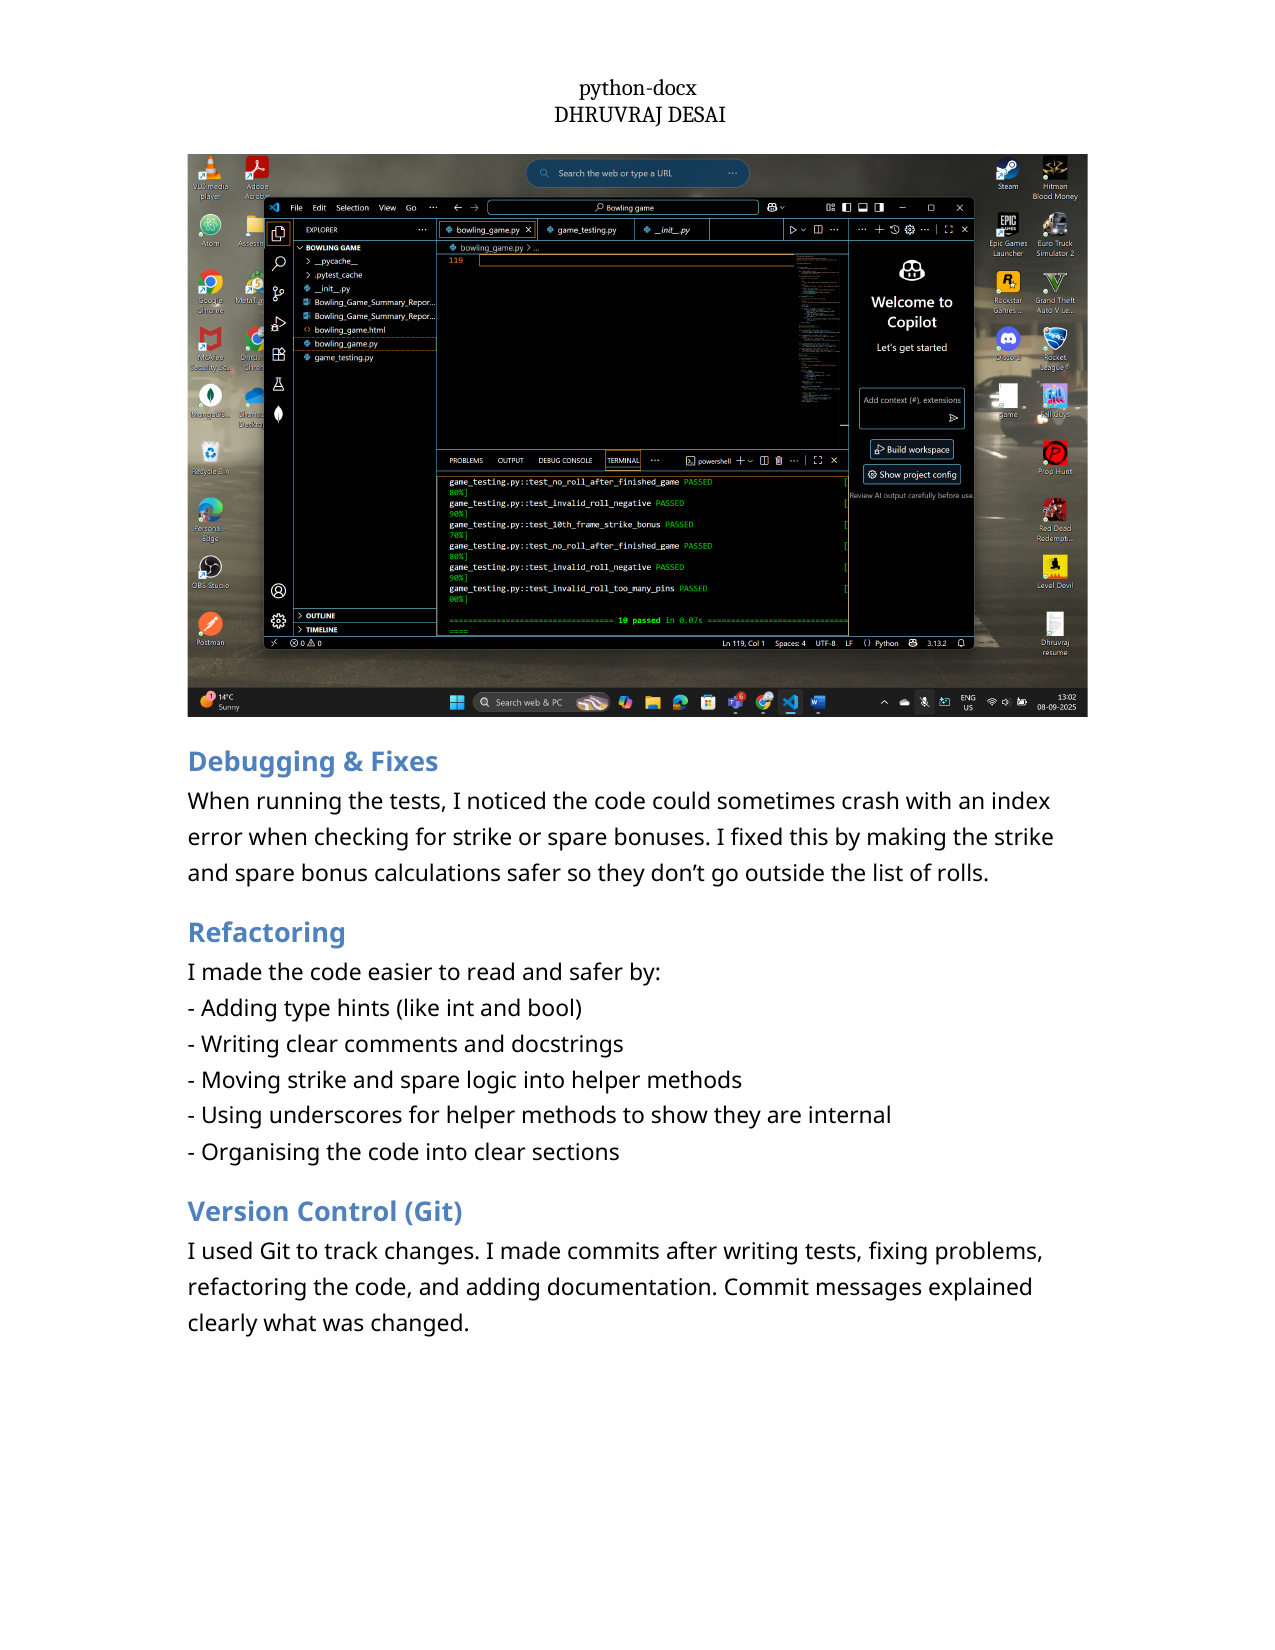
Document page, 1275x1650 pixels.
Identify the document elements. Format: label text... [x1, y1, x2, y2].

subtitle Debugging & Fixes [187, 742, 1087, 779]
text When running the tests, I noticed the code could sometimes crash with an index error when checking for strike or spare bonuses. I fixed this by making the strike and spare bonus calculations safer so they don’t go outside the list of rolls. [187, 785, 1087, 888]
subtitle Version Control (Git) [187, 1192, 1087, 1229]
subtitle Refactoring [187, 913, 1087, 950]
text I used Git to track changes. I made commits after writing tests, fixing problems, refactoring the code, and adding documentation. Commit messages explained clearly what was changed. [187, 1234, 1087, 1338]
picture [187, 154, 1088, 717]
text I made the code easier to read and safer by: - Adding type hints (like int and bool) - Writing clear comments and docstrings - Moving strike and spare logic into helper methods - Using underscores for helper methods to show they are internal - Organising the code into clear sections [187, 956, 1087, 1167]
